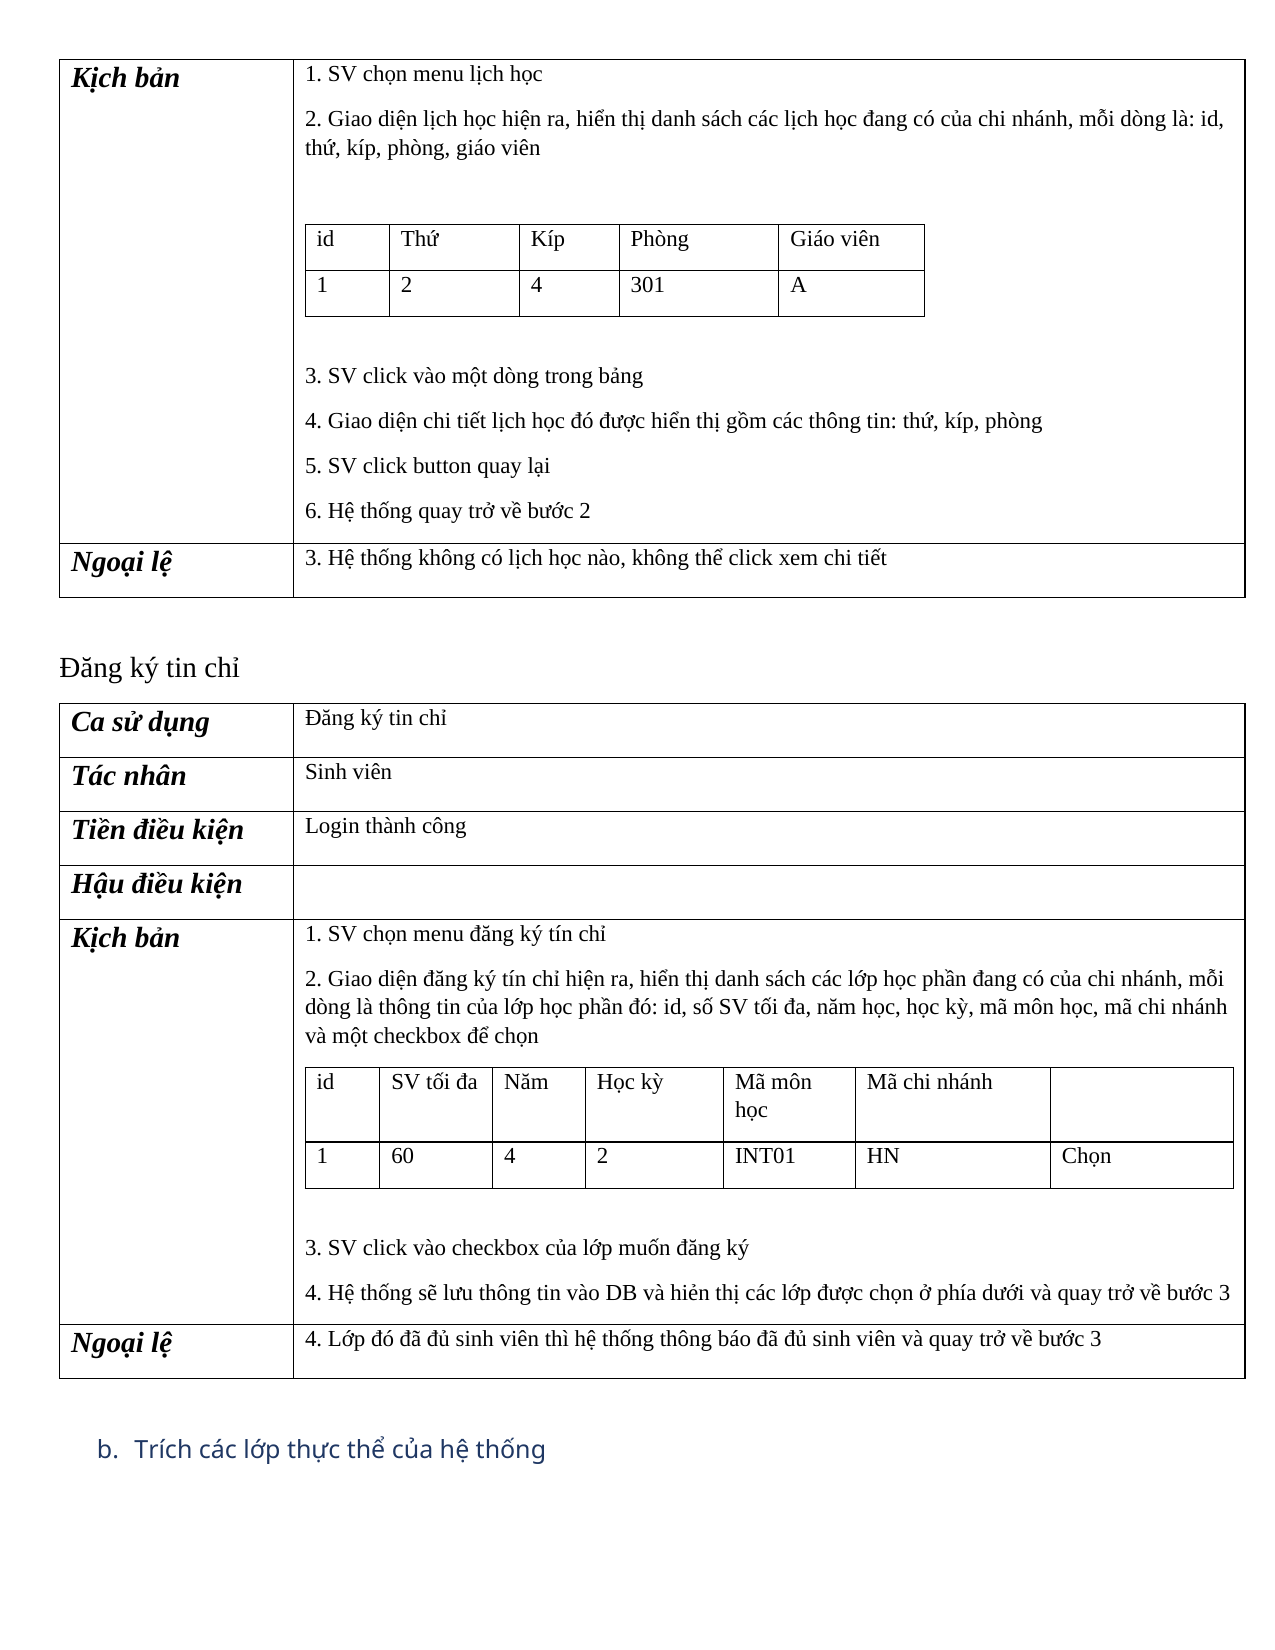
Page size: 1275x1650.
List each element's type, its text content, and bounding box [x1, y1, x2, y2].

table_cell Ngoại lệ [60, 544, 293, 597]
table_cell 3. Hệ thống không có lịch học nào, không thể click xem chi tiết [294, 544, 1244, 597]
table_cell 1. SV chọn menu đăng ký tín chỉ 2. Giao diện đăng ký tín chỉ hiện ra, hiển thị danh sách các lớp học phần đang có của chi nhánh, mỗi dòng là thông tin của lớp học phần đó: id, số SV tối đa, năm học, học kỳ, mã môn học, mã chi nhánh và một checkbox để chọn 3. SV click vào checkbox của lớp muốn đăng ký 4. Hệ thống sẽ lưu thông tin vào DB và hiẻn thị các lớp được chọn ở phía dưới và quay trở về bước 3 [294, 920, 1244, 1324]
table_header Đăng ký tin chỉ [294, 704, 1244, 757]
table_cell Kịch bản [60, 60, 293, 543]
table_cell 1. SV chọn menu lịch học 2. Giao diện lịch học hiện ra, hiển thị danh sách các lịch học đang có của chi nhánh, mỗi dòng là: id, thứ, kíp, phòng, giáo viên 3. SV click vào một dòng trong bảng 4. Giao diện chi tiết lịch học đó được hiển thị gồm các thông tin: thứ, kíp, phòng 5. SV click button quay lại 6. Hệ thống quay trở về bước 2 [294, 60, 1244, 543]
table_cell Sinh viên [294, 758, 1244, 811]
table_cell Kịch bản [60, 920, 293, 1324]
subtitle Trích các lớp thực thể của hệ thống [97, 1432, 1245, 1466]
table_cell 4. Lớp đó đã đủ sinh viên thì hệ thống thông báo đã đủ sinh viên và quay trở về bước 3 [294, 1325, 1244, 1378]
table_cell Tác nhân [60, 758, 293, 811]
table_cell Hậu điều kiện [60, 866, 293, 919]
text Đăng ký tin chỉ [59, 650, 1245, 684]
table_cell Tiền điều kiện [60, 812, 293, 865]
table_cell Ngoại lệ [60, 1325, 293, 1378]
table_cell Login thành công [294, 812, 1244, 865]
table_cell [294, 866, 1244, 919]
table_header Ca sử dụng [60, 704, 293, 757]
